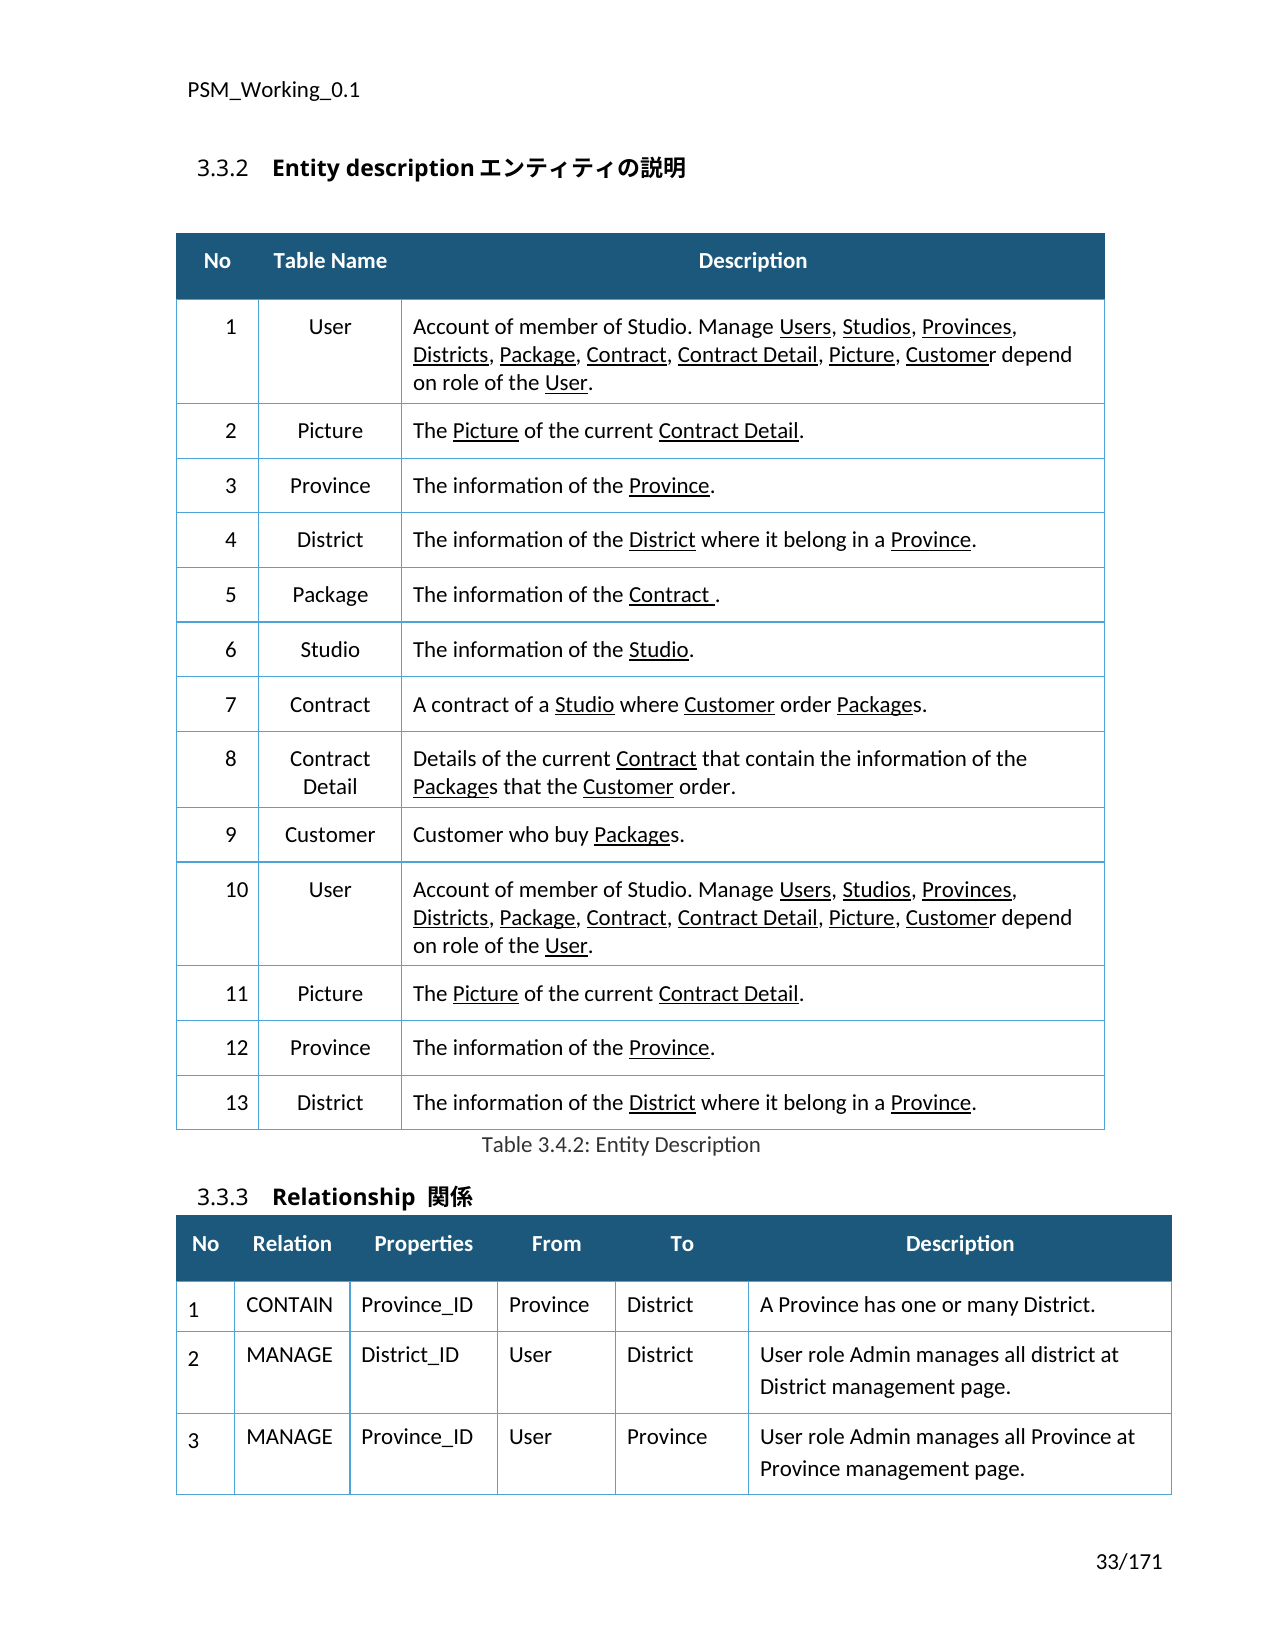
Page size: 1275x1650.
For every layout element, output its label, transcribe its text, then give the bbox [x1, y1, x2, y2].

table_cell User [259, 863, 401, 965]
table_cell The information of the Studio. [402, 623, 1104, 676]
table_cell The information of the Contract . [402, 568, 1104, 621]
table_cell [177, 568, 258, 621]
table_cell District [259, 513, 401, 567]
table_cell MANAGE [235, 1414, 349, 1494]
table_cell User role Admin manages all Province at Province management page. [749, 1414, 1171, 1494]
table_cell [177, 513, 258, 567]
table_cell Customer [259, 808, 401, 861]
subtitle Entity descriptionエンティティの説明 [197, 150, 1125, 183]
table_cell [177, 677, 258, 731]
table_cell [177, 300, 258, 403]
table_cell The information of the Province. [402, 459, 1104, 512]
table_cell Studio [259, 623, 401, 676]
table_cell Package [259, 568, 401, 621]
table_cell District_ID [351, 1332, 497, 1412]
table_cell The information of the District where it belong in a Province. [402, 1076, 1104, 1129]
table_cell Contract [259, 677, 401, 731]
table_cell Province [498, 1282, 615, 1331]
table_cell [177, 459, 258, 512]
table_header From [498, 1216, 615, 1281]
table_cell Province_ID [351, 1282, 497, 1331]
table_cell Province_ID [351, 1414, 497, 1494]
table_cell CONTAIN [235, 1282, 349, 1331]
table_cell [177, 404, 258, 457]
table_header No [177, 234, 258, 299]
table_cell District [616, 1282, 748, 1331]
table_cell [177, 623, 258, 676]
table_cell District [259, 1076, 401, 1129]
table_cell [177, 1021, 258, 1074]
table_cell User [498, 1414, 615, 1494]
table_cell User [498, 1332, 615, 1412]
subtitle Relationship 関係 [197, 1179, 1125, 1212]
table_cell [177, 732, 258, 807]
table_cell A Province has one or many District. [749, 1282, 1171, 1331]
table_header No [177, 1216, 234, 1281]
text Table 3.4.2: Entity Description [408, 1130, 1125, 1158]
table_cell Contract Detail [259, 732, 401, 807]
table_cell Account of member of Studio. Manage Users, Studios, Provinces, Districts, Package, Contract, Contract Detail, Picture, Customer depend on role of the User. [402, 300, 1104, 403]
table_cell [177, 808, 258, 861]
table_cell User [259, 300, 401, 403]
table_cell [177, 1332, 234, 1412]
table_cell Details of the current Contract that contain the information of the Packages that the Customer order. [402, 732, 1104, 807]
table_cell [177, 966, 258, 1020]
table_cell The Picture of the current Contract Detail. [402, 404, 1104, 457]
table_cell [177, 1076, 258, 1129]
table_cell District [616, 1332, 748, 1412]
table_header Description [749, 1216, 1171, 1281]
table_cell The information of the Province. [402, 1021, 1104, 1074]
table_cell Province [616, 1414, 748, 1494]
table_cell The Picture of the current Contract Detail. [402, 966, 1104, 1020]
table_header To [616, 1216, 748, 1281]
table_cell Picture [259, 404, 401, 457]
table_header Table Name [259, 234, 401, 299]
table_cell [177, 1414, 234, 1494]
table_cell MANAGE [235, 1332, 349, 1412]
table_cell Province [259, 459, 401, 512]
table_cell [177, 863, 258, 965]
table_cell Picture [259, 966, 401, 1020]
table_cell [177, 1282, 234, 1331]
table_header Description [402, 234, 1104, 299]
table_cell Account of member of Studio. Manage Users, Studios, Provinces, Districts, Package, Contract, Contract Detail, Picture, Customer depend on role of the User. [402, 863, 1104, 965]
table_cell A contract of a Studio where Customer order Packages. [402, 677, 1104, 731]
table_cell Customer who buy Packages. [402, 808, 1104, 861]
table_header Relation [235, 1216, 349, 1281]
table_header Properties [351, 1216, 497, 1281]
table_cell The information of the District where it belong in a Province. [402, 513, 1104, 567]
table_cell Province [259, 1021, 401, 1074]
table_cell User role Admin manages all district at District management page. [749, 1332, 1171, 1412]
